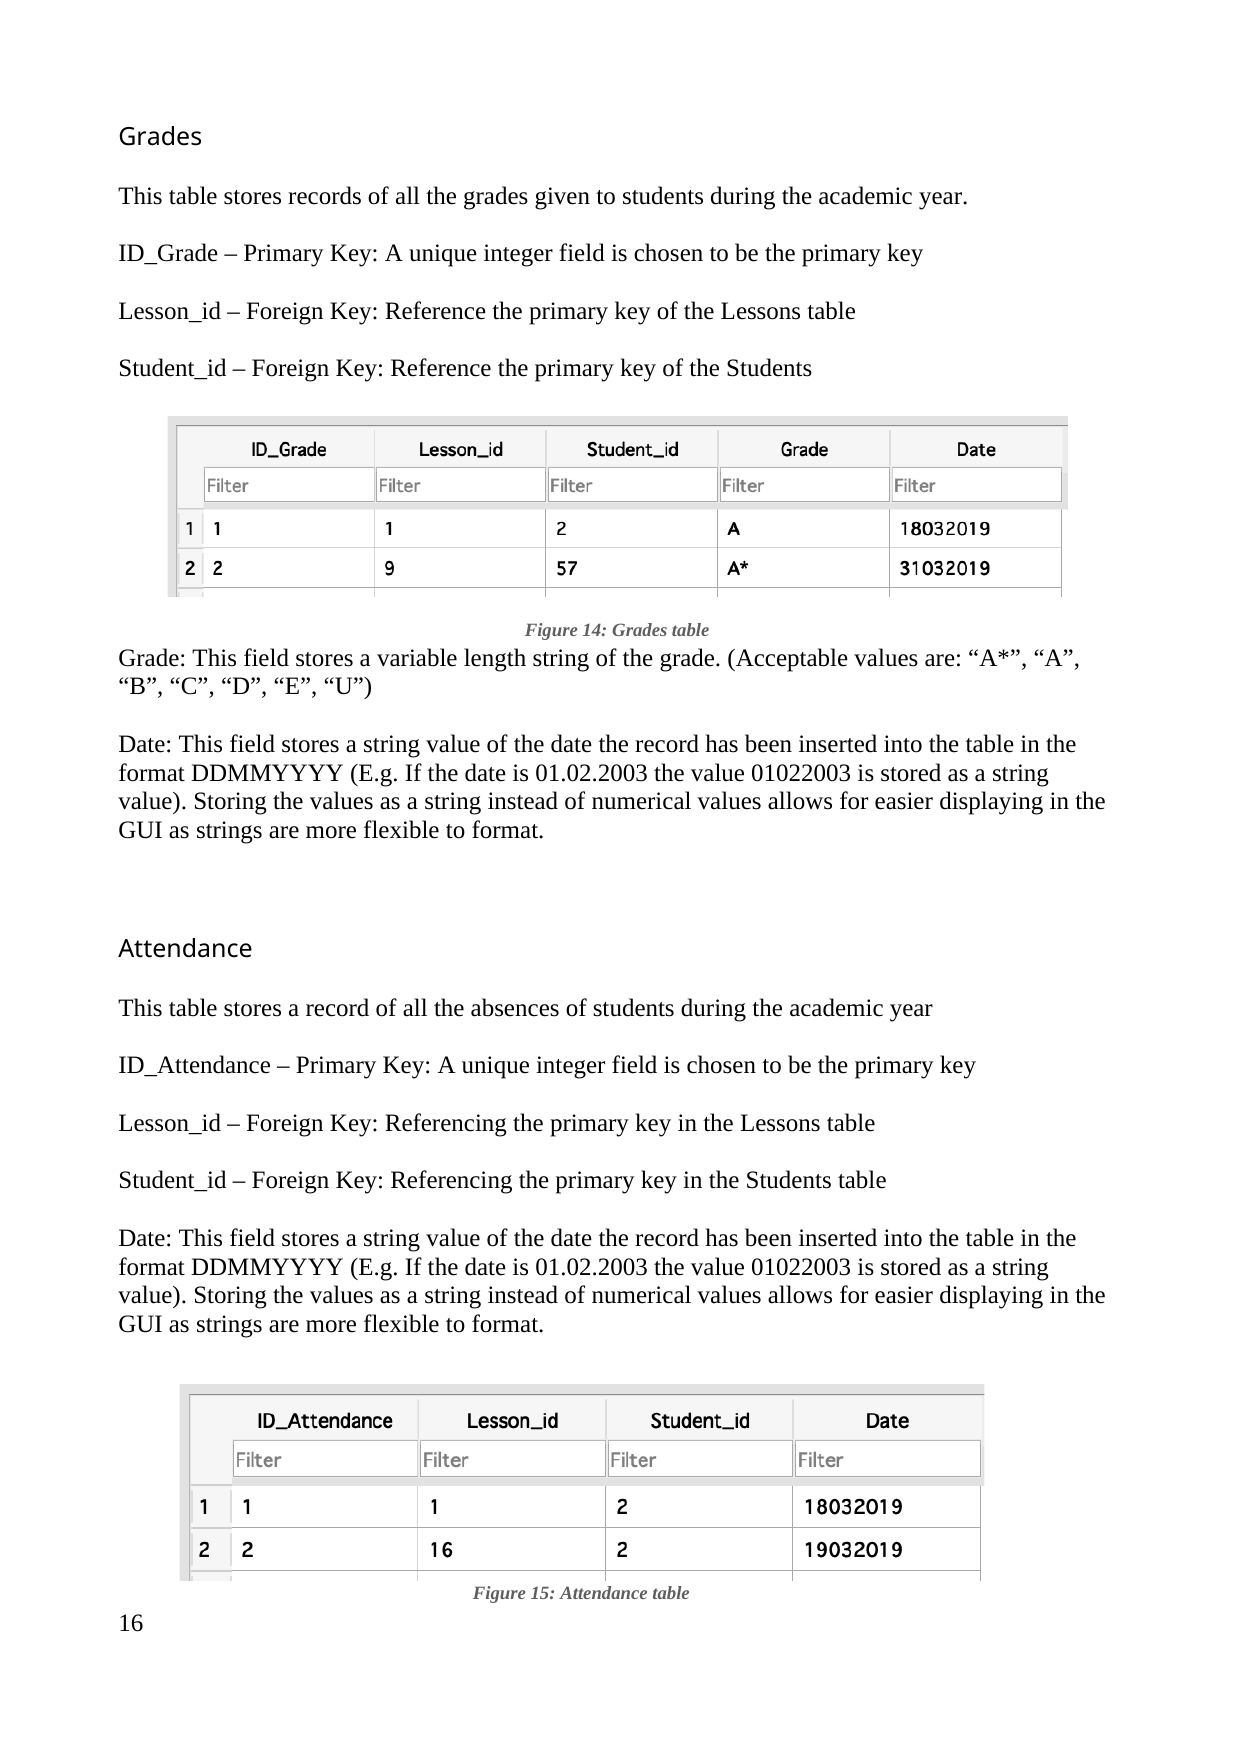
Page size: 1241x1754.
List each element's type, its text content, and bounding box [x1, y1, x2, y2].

picture [179, 1384, 985, 1581]
picture [167, 416, 1068, 597]
text Grades This table stores records of all the grades given to students during the academic year. ID_Grade – Primary Key: A unique integer field is chosen to be the primary key Lesson_id – Foreign Key: Reference the primary key of the Lessons table Student_id – Foreign Key: Reference the primary key of the Students Grade: This field stores a variable length string of the grade. (Acceptable values are: “A*”, “A”, “B”, “C”, “D”, “E”, “U”) Date: This field stores a string value of the date the record has been inserted into the table in the format DDMMYYYY (E.g. If the date is 01.02.2003 the value 01022003 is stored as a string value). Storing the values as a string instead of numerical values allows for easier displaying in the GUI as strings are more flexible to format. [118, 118, 1122, 930]
